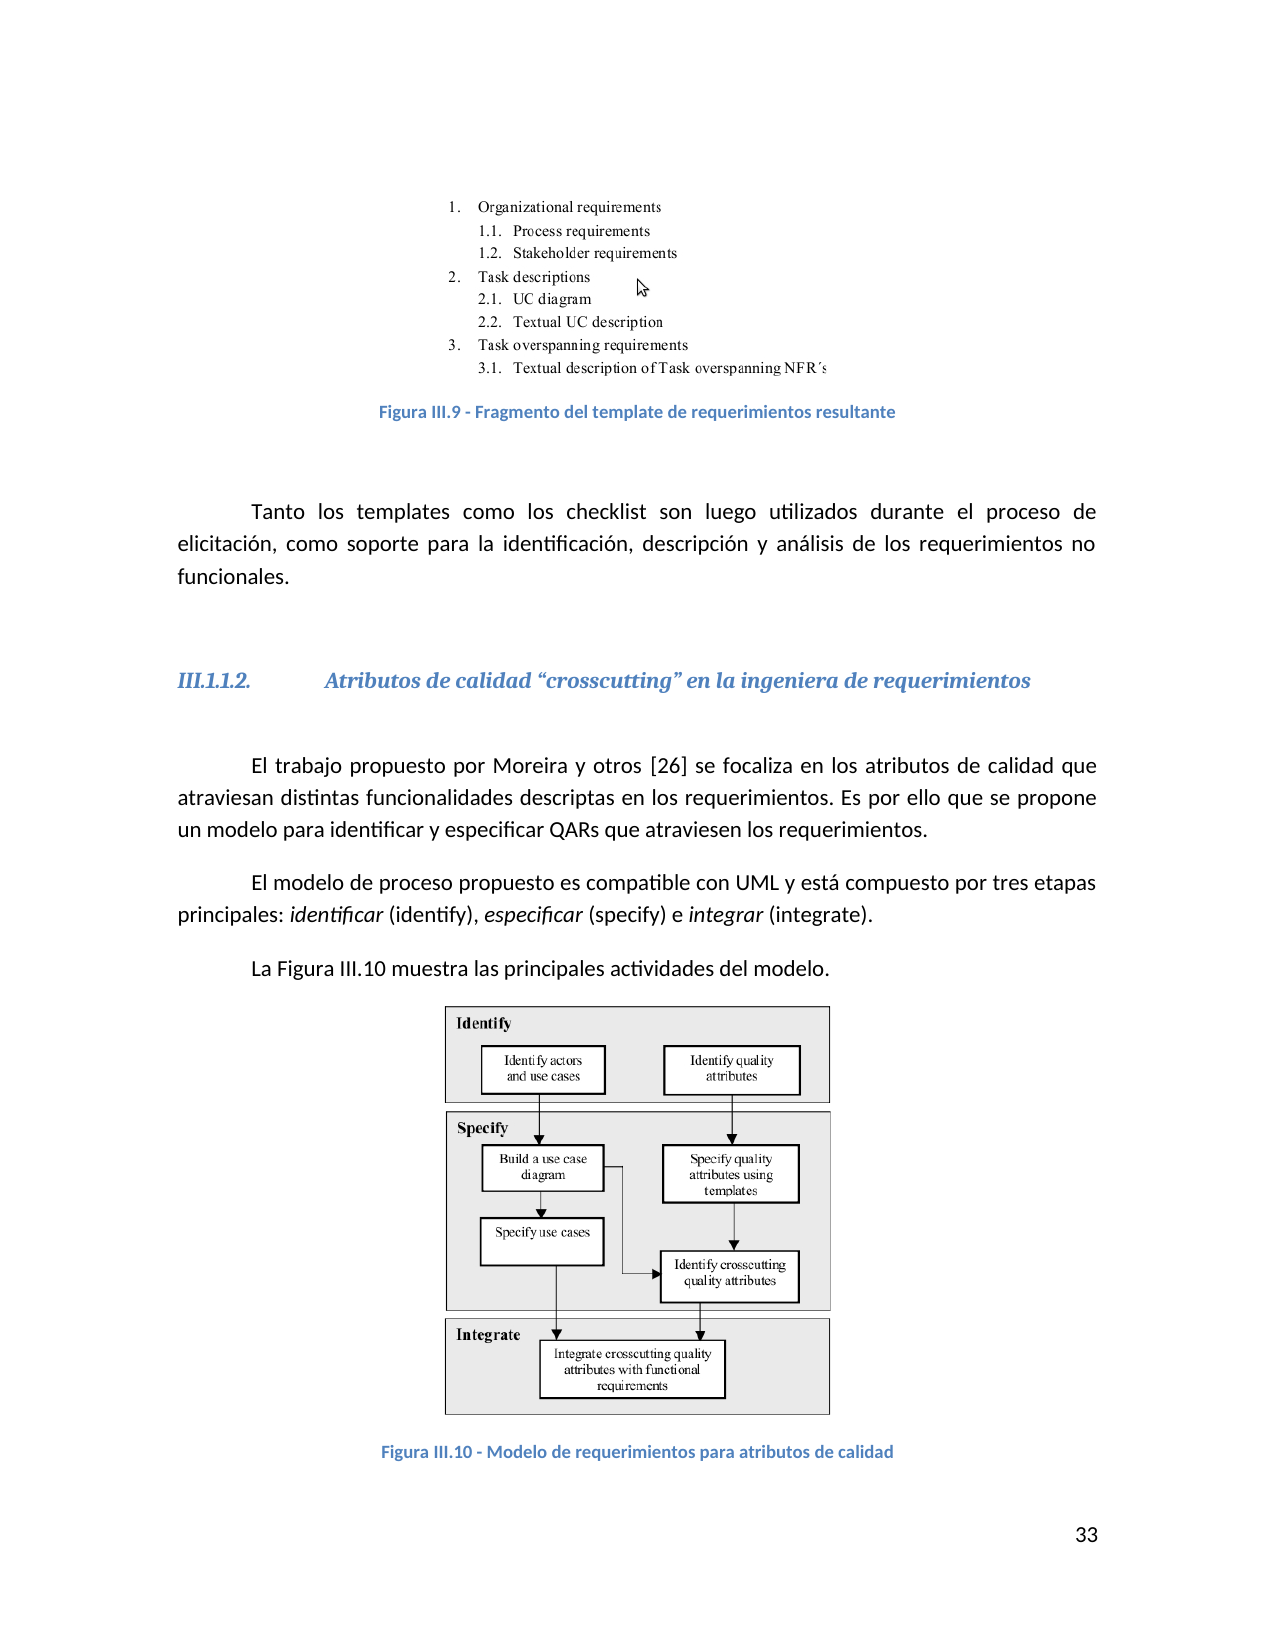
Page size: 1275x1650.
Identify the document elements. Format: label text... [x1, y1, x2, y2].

text El modelo de proceso propuesto es compatible con UML y está compuesto por tres etapas principales: identificar (identify), especificar (specify) e integrar (integrate). [177, 868, 1098, 929]
picture [444, 1006, 831, 1415]
picture [448, 200, 827, 376]
text El trabajo propuesto por Moreira y otros se focaliza en los atributos de calidad que atraviesan distintas funcionalidades descriptas en los requerimientos. Es por ello que se propone un modelo para identificar y especificar QARs que atraviesen los requerimientos. [177, 751, 1098, 843]
text Tanto los templates como los checklist son luego utilizados durante el proceso de elicitación, como soporte para la identificación, descripción y análisis de los requerimientos no funcionales. [177, 497, 1098, 590]
subtitle Atributos de calidad “crosscutting” en la ingeniera de requerimientos [177, 668, 1098, 694]
